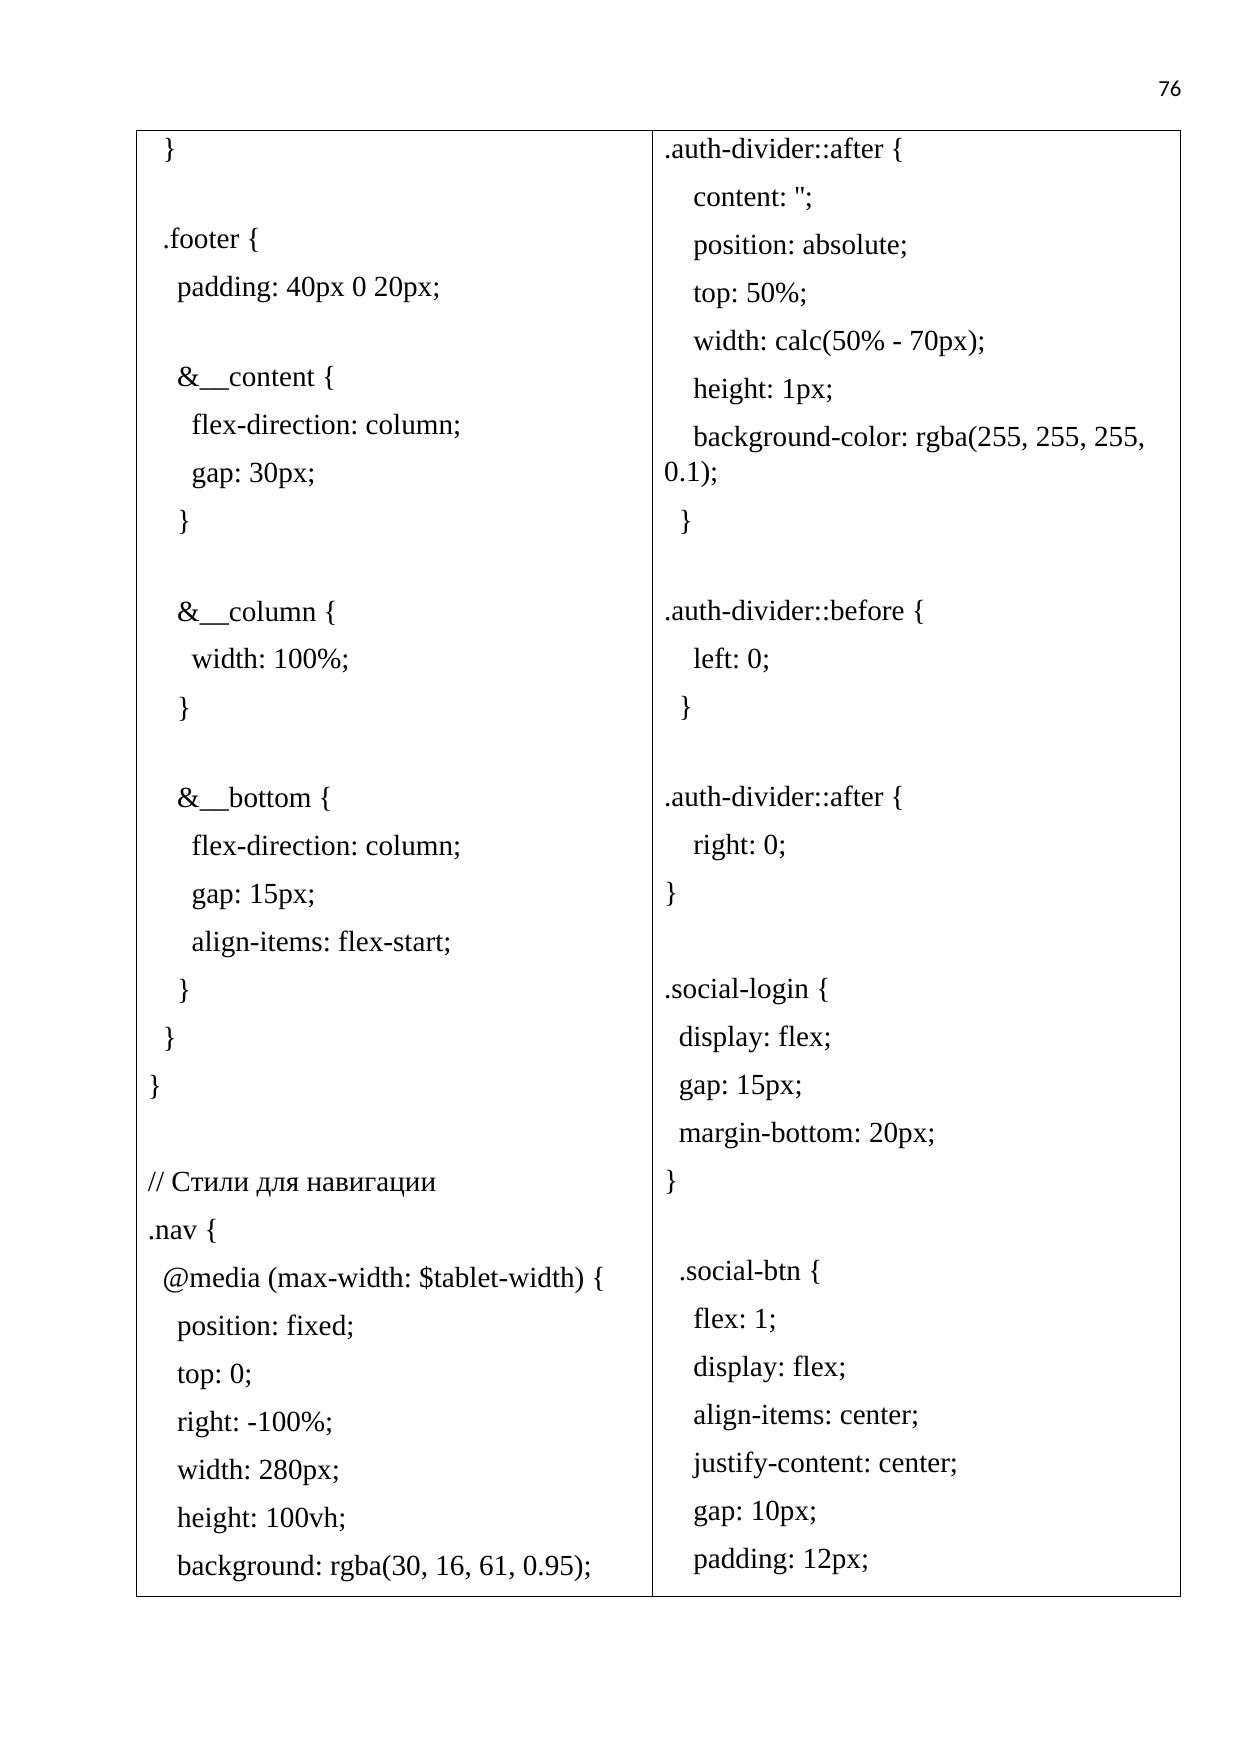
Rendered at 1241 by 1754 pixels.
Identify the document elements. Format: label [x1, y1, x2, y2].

table_header [653, 131, 1180, 1596]
table_header [137, 131, 652, 1596]
